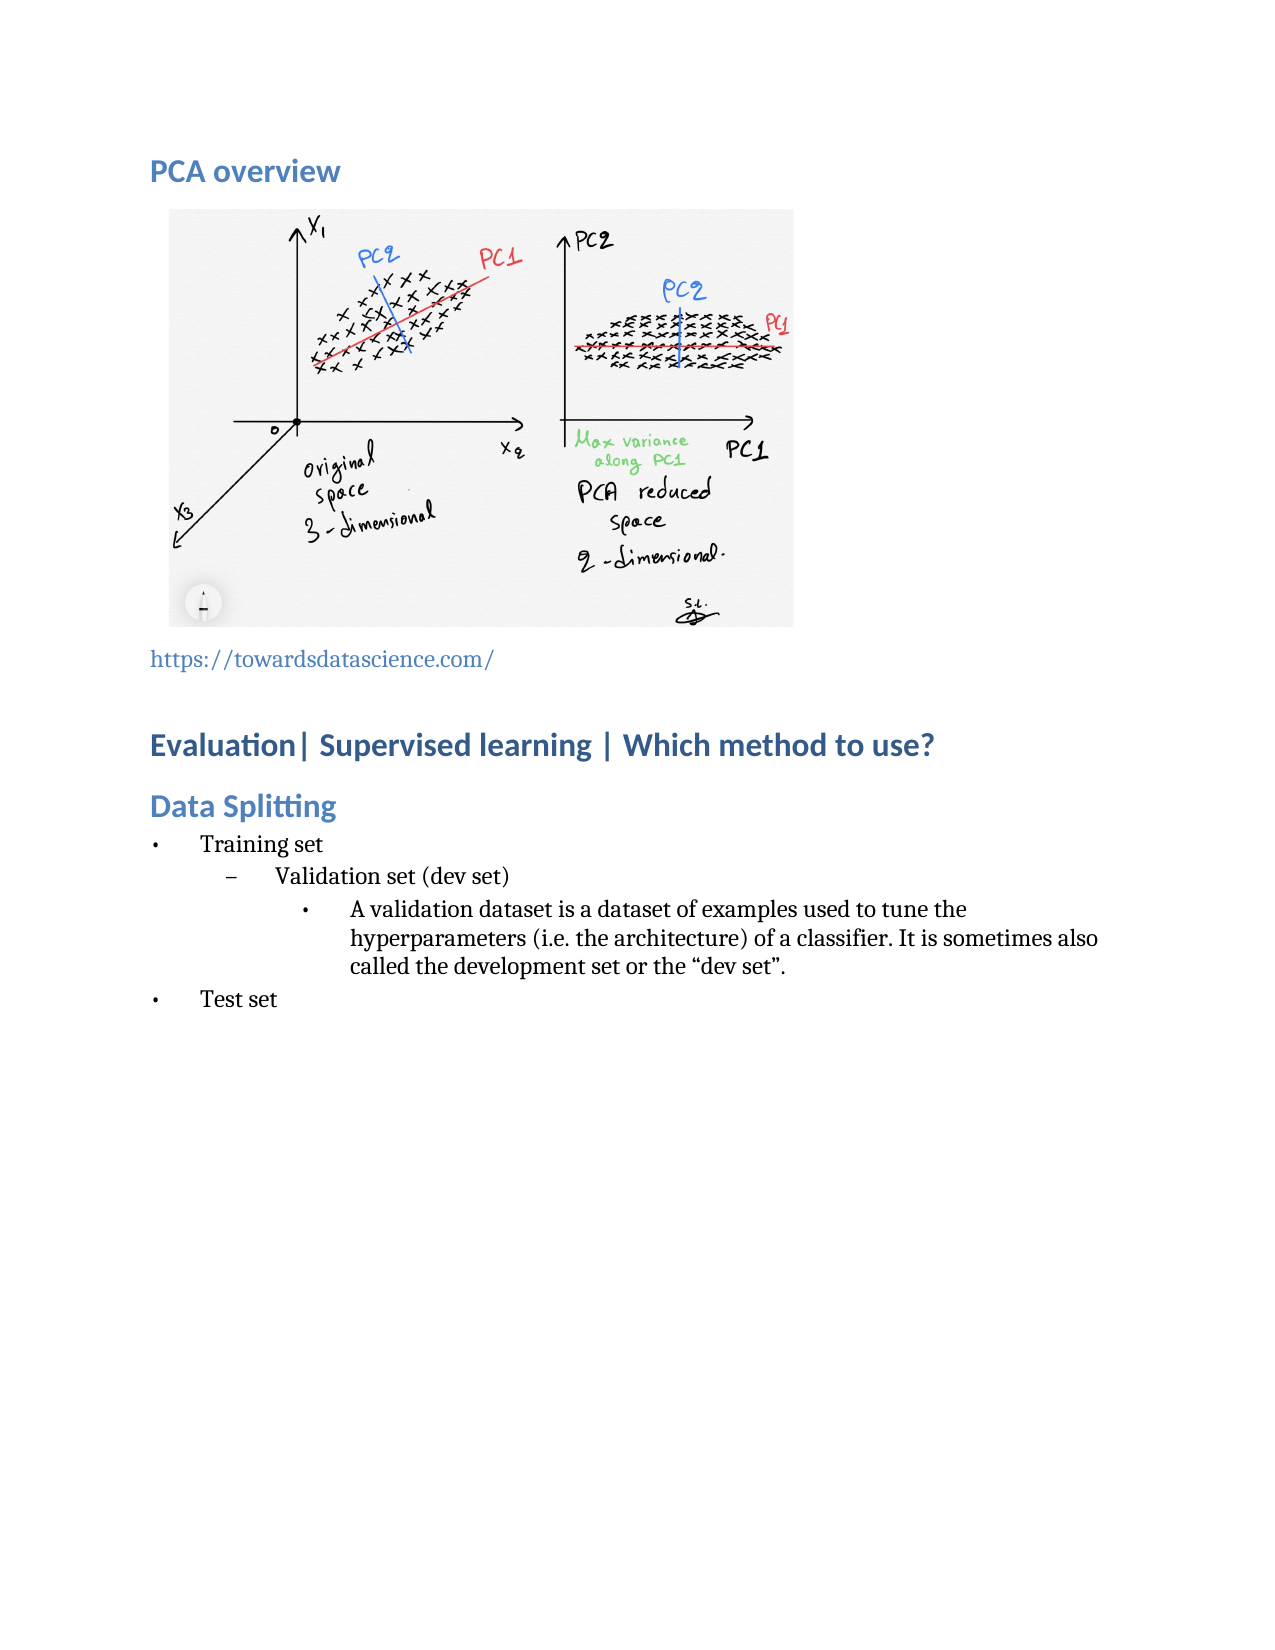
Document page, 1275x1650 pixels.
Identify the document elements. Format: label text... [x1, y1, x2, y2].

subtitle Evaluation| Supervised learning | Which method to use? [150, 724, 1125, 764]
list Test set [150, 985, 1125, 1013]
text https://towardsdatascience.com/ [150, 645, 1125, 674]
list A validation dataset is a dataset of examples used to tune the hyperparameters (i.e. the architecture) of a classifier. It is sometimes also called the development set or the “dev set”. [300, 895, 1125, 981]
subtitle PCA overview [150, 150, 1125, 191]
subtitle Data Splitting [150, 785, 1125, 826]
picture [168, 209, 794, 627]
list Training set [150, 830, 1125, 858]
list Validation set (dev set) [225, 862, 1125, 891]
